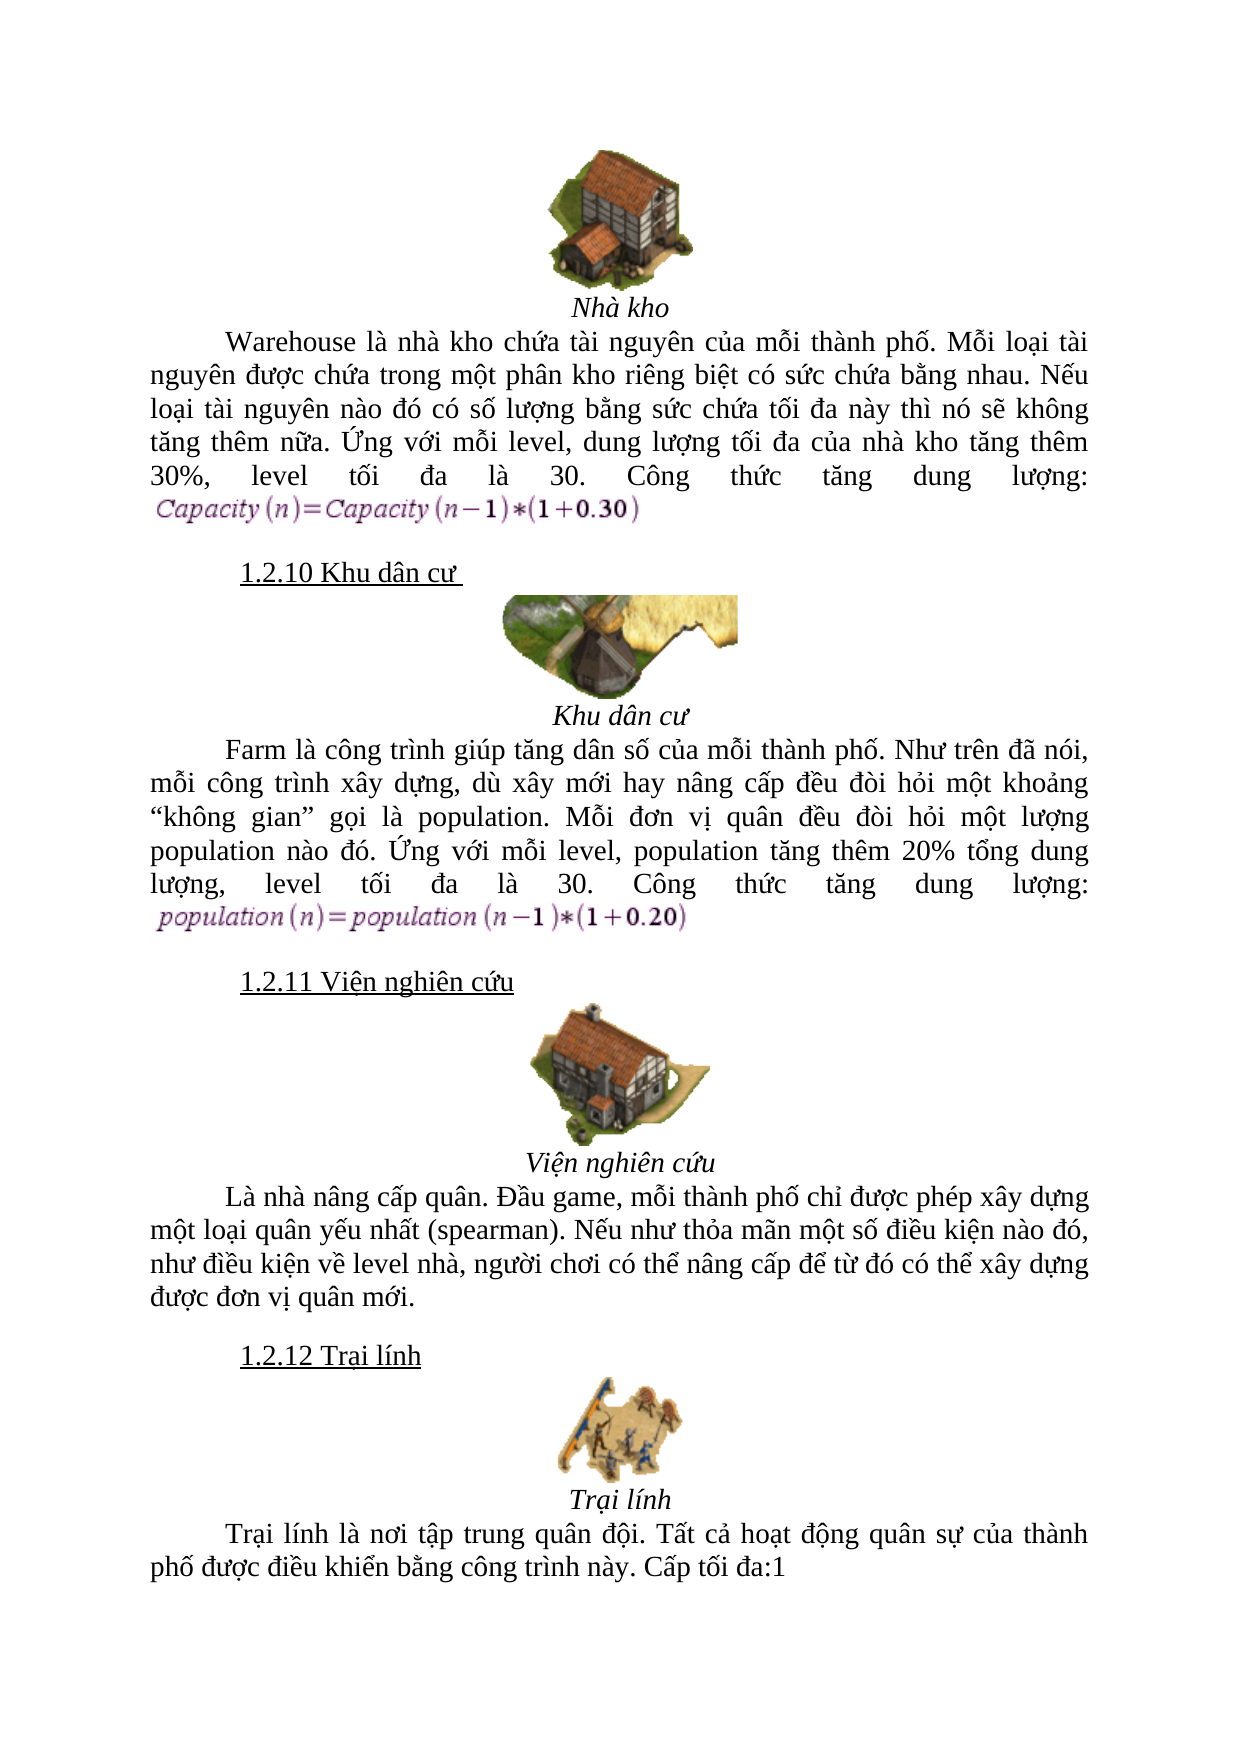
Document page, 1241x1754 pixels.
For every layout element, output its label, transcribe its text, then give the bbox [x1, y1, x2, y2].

text Trại lính là nơi tập trung quân đội. Tất cả hoạt động quân sự của thành phố được điều khiển bằng công trình này. Cấp tối đa:1 [150, 1516, 1090, 1583]
subtitle 1.2.10 Khu dân cư [240, 555, 1090, 589]
picture [557, 1377, 683, 1483]
picture [502, 595, 738, 699]
picture [150, 899, 696, 933]
subtitle 1.2.11 Viện nghiên cứu [240, 964, 1090, 997]
subtitle 1.2.12 Trại lính [240, 1338, 1090, 1371]
text Warehouse là nhà kho chứa tài nguyên của mỗi thành phố. Mỗi loại tài nguyên được chứa trong một phân kho riêng biệt có sức chứa bằng nhau. Nếu loại tài nguyên nào đó có số lượng bằng sức chứa tối đa này thì nó sẽ không tăng thêm nữa. Ứng với mỗi level, dung lượng tối đa của nhà kho tăng thêm 30%, level tối đa là 30. Công thức tăng dung lượng: [150, 324, 1090, 530]
picture [547, 150, 693, 291]
text Trại lính [150, 1482, 1090, 1516]
text Viện nghiên cứu [150, 1145, 1090, 1179]
picture [150, 491, 646, 525]
text Là nhà nâng cấp quân. Đầu game, mỗi thành phố chỉ được phép xây dựng một loại quân yếu nhất (spearman). Nếu như thỏa mãn một số điều kiện nào đó, như đìều kiện về level nhà, người chơi có thể nâng cấp để từ đó có thể xây dựng được đơn vị quân mới. [150, 1179, 1090, 1313]
text Nhà kho [150, 290, 1090, 324]
text Khu dân cư [150, 698, 1090, 732]
text Farm là công trình giúp tăng dân số của mỗi thành phố. Như trên đã nói, mỗi công trình xây dựng, dù xây mới hay nâng cấp đều đòi hỏi một khoảng “không gian” gọi là population. Mỗi đơn vị quân đều đòi hỏi một lượng population nào đó. Ứng với mỗi level, population tăng thêm 20% tổng dung lượng, level tối đa là 30. Công thức tăng dung lượng: [150, 732, 1090, 939]
picture [530, 1003, 710, 1146]
